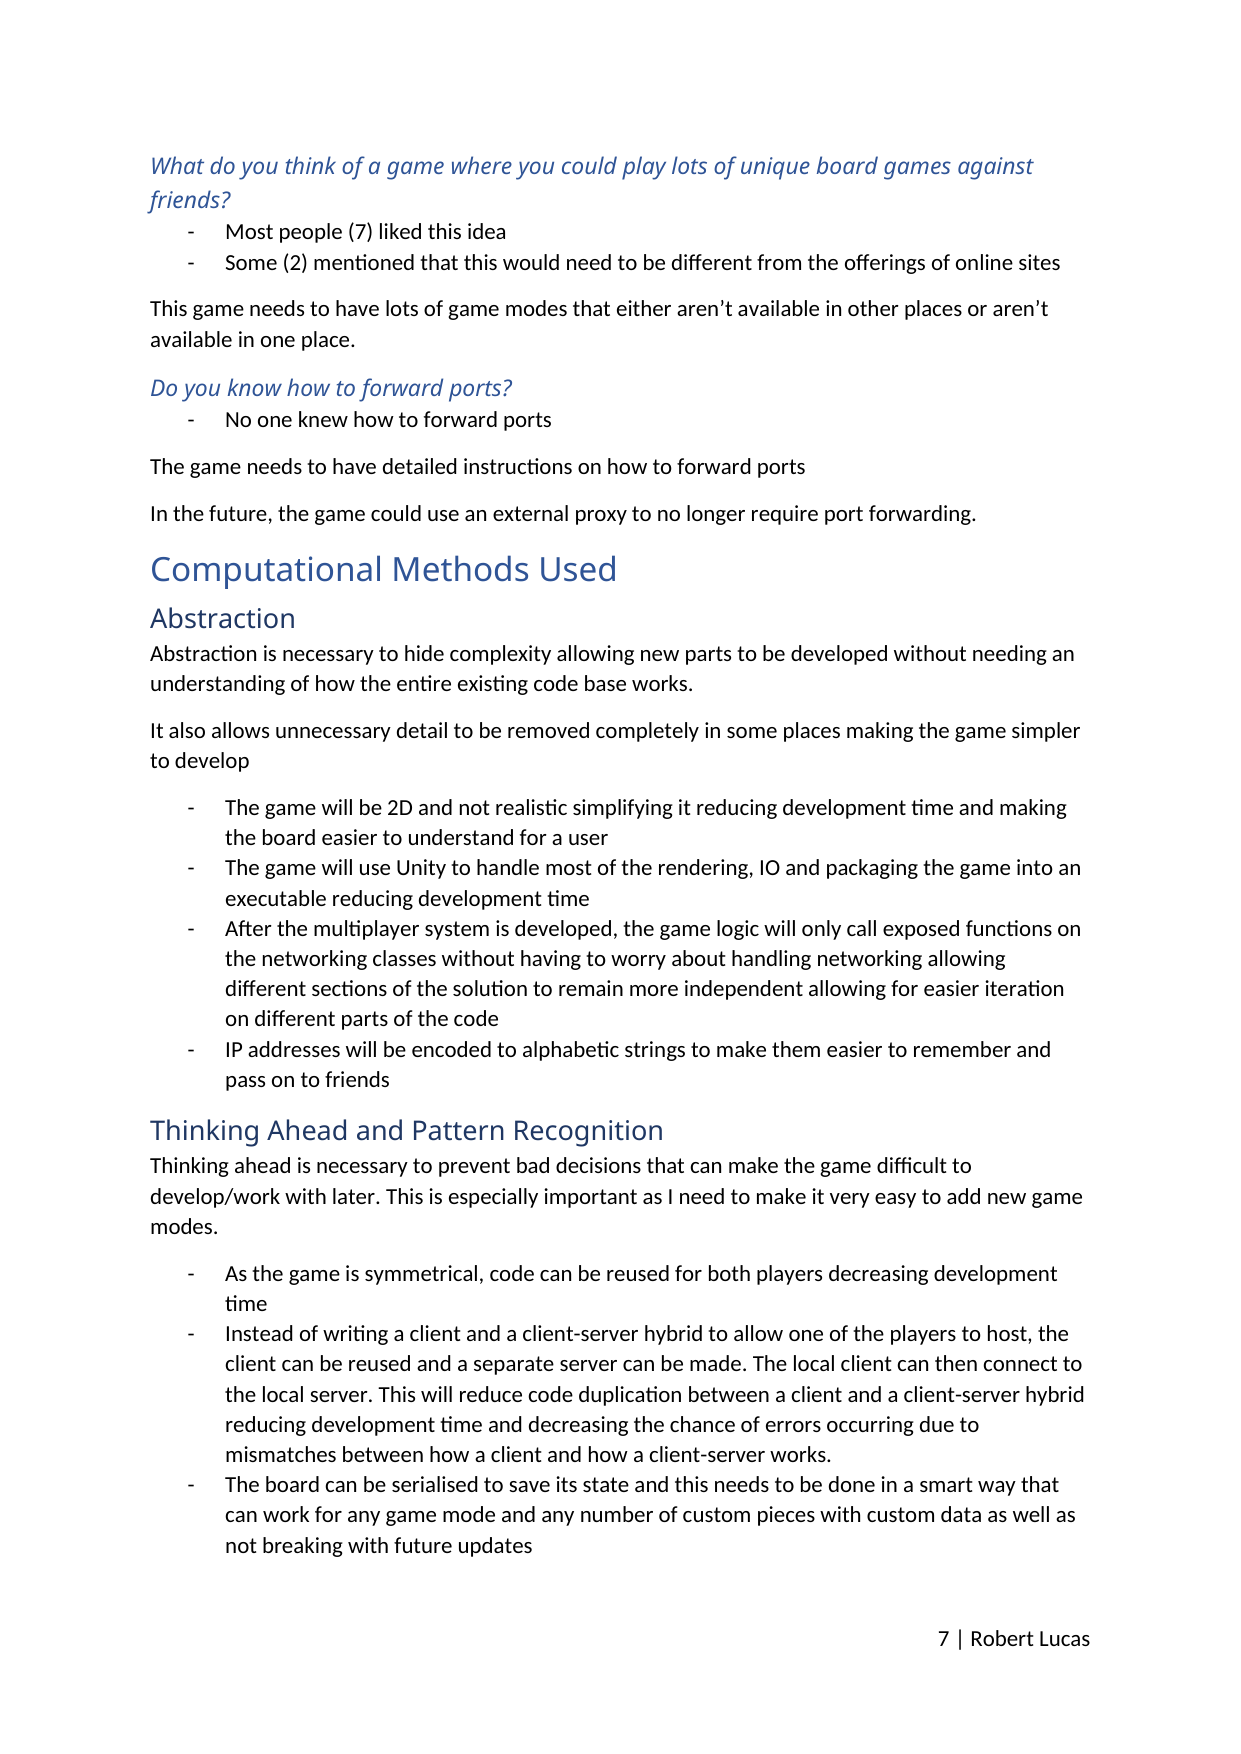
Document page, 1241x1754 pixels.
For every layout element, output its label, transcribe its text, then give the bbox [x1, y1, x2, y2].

subtitle What do you think of a game where you could play lots of unique board games against friends? [150, 150, 1090, 215]
subtitle Thinking Ahead and Pattern Recognition [150, 1112, 1090, 1149]
text Thinking ahead is necessary to prevent bad decisions that can make the game difficult to develop/work with later. This is especially important as I need to make it very easy to add new game modes. [150, 1152, 1090, 1240]
list After the multiplayer system is developed, the game logic will only call exposed functions on the networking classes without having to worry about handling networking allowing different sections of the solution to remain more independent allowing for easier iteration on different parts of the code [187, 914, 1090, 1033]
list No one knew how to forward ports [187, 405, 1090, 433]
text Abstraction is necessary to hide complexity allowing new parts to be developed without needing an understanding of how the entire existing code base works. [150, 639, 1090, 697]
text It also allows unnecessary detail to be removed completely in some places making the game simpler to develop [150, 716, 1090, 774]
text The game needs to have detailed instructions on how to forward ports [150, 452, 1090, 480]
text In the future, the game could use an external proxy to no longer require port forwarding. [150, 499, 1090, 527]
list IP addresses will be encoded to alphabetic strings to make them easier to remember and pass on to friends [187, 1035, 1090, 1093]
list Some (2) mentioned that this would need to be different from the offerings of online sites [187, 248, 1090, 276]
list Instead of writing a client and a client-server hybrid to allow one of the players to host, the client can be reused and a separate server can be made. The local client can then connect to the local server. This will reduce code duplication between a client and a client-server hybrid reducing development time and decreasing the chance of errors occurring due to mismatches between how a client and how a client-server works. [187, 1319, 1090, 1468]
list The game will be 2D and not realistic simplifying it reducing development time and making the board easier to understand for a user [187, 793, 1090, 851]
subtitle Abstraction [150, 599, 1090, 636]
list As the game is symmetrical, code can be reused for both players decreasing development time [187, 1259, 1090, 1317]
subtitle Computational Methods Used [150, 546, 1090, 591]
text This game needs to have lots of game modes that either aren’t available in other places or aren’t available in one place. [150, 294, 1090, 353]
subtitle Do you know how to forward ports? [150, 372, 1090, 403]
list The board can be serialised to save its state and this needs to be done in a smart way that can work for any game mode and any number of custom pieces with custom data as well as not breaking with future updates [187, 1470, 1090, 1559]
list Most people (7) liked this idea [187, 217, 1090, 246]
list The game will use Unity to handle most of the rendering, IO and packaging the game into an executable reducing development time [187, 853, 1090, 912]
